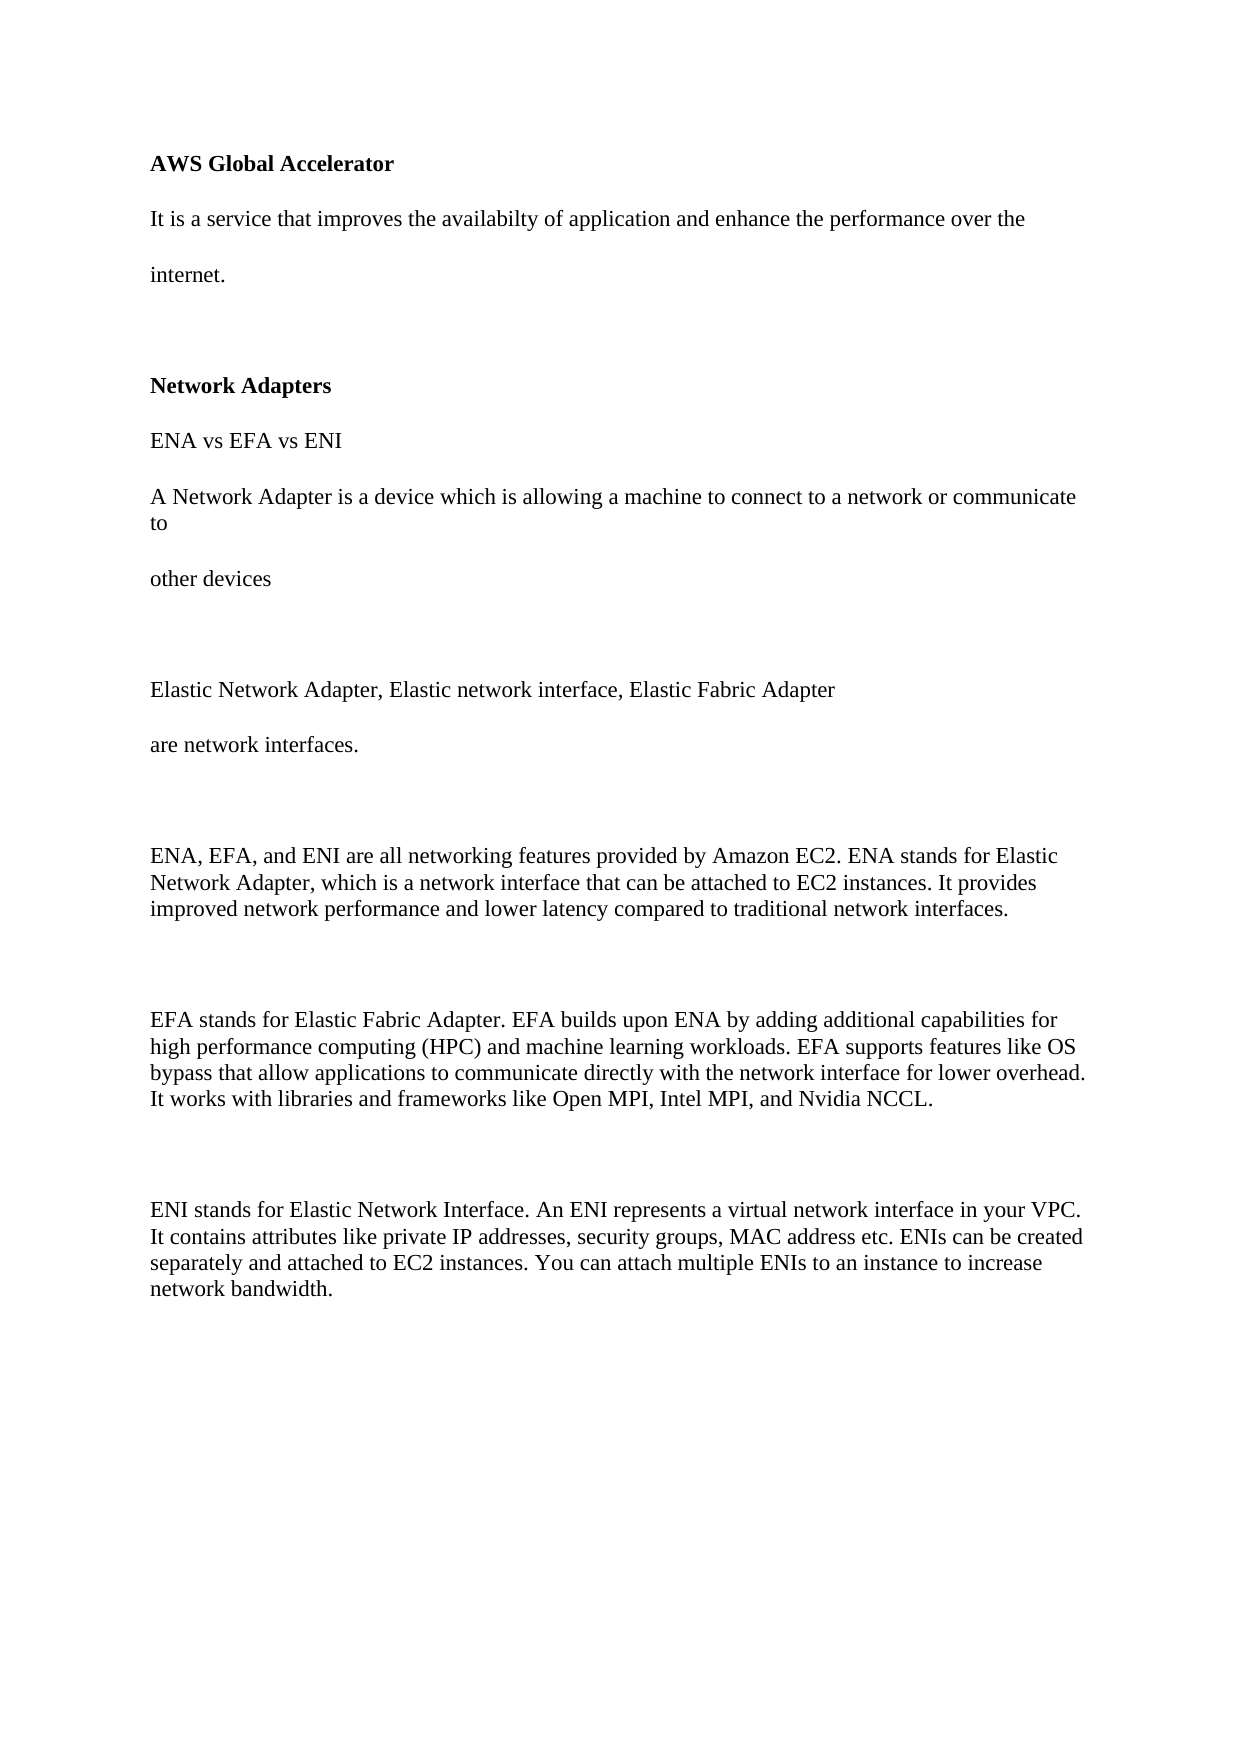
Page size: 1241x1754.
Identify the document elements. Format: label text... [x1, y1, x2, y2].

text EFA stands for Elastic Fabric Adapter. EFA builds upon ENA by adding additional capabilities for high performance computing (HPC) and machine learning workloads. EFA supports features like OS bypass that allow applications to communicate directly with the network interface for lower overhead. It works with libraries and frameworks like Open MPI, Intel MPI, and Nvidia NCCL. [150, 1006, 1090, 1112]
text ENA, EFA, and ENI are all networking features provided by Amazon EC2. ENA stands for Elastic Network Adapter, which is a network interface that can be attached to EC2 instances. It provides improved network performance and lower latency compared to traditional network interfaces. [150, 843, 1090, 922]
text ENI stands for Elastic Network Interface. An ENI represents a virtual network interface in your VPC. It contains attributes like private IP addresses, security groups, MAC address etc. ENIs can be created separately and attached to EC2 instances. You can attach multiple ENIs to an instance to increase network bandwidth. [150, 1196, 1090, 1302]
text Elastic Network Adapter, Elastic network interface, Elastic Fabric Adapter [150, 676, 1090, 702]
text AWS Global Accelerator [150, 150, 1090, 176]
text Network Adapters [150, 372, 1090, 398]
text A Network Adapter is a device which is allowing a machine to connect to a network or communicate to [150, 483, 1090, 536]
text are network interfaces. [150, 732, 1090, 758]
text internet. [150, 261, 1090, 287]
text ENA vs EFA vs ENI [150, 428, 1090, 454]
text other devices [150, 565, 1090, 591]
text It is a service that improves the availabilty of application and enhance the performance over the [150, 206, 1090, 232]
